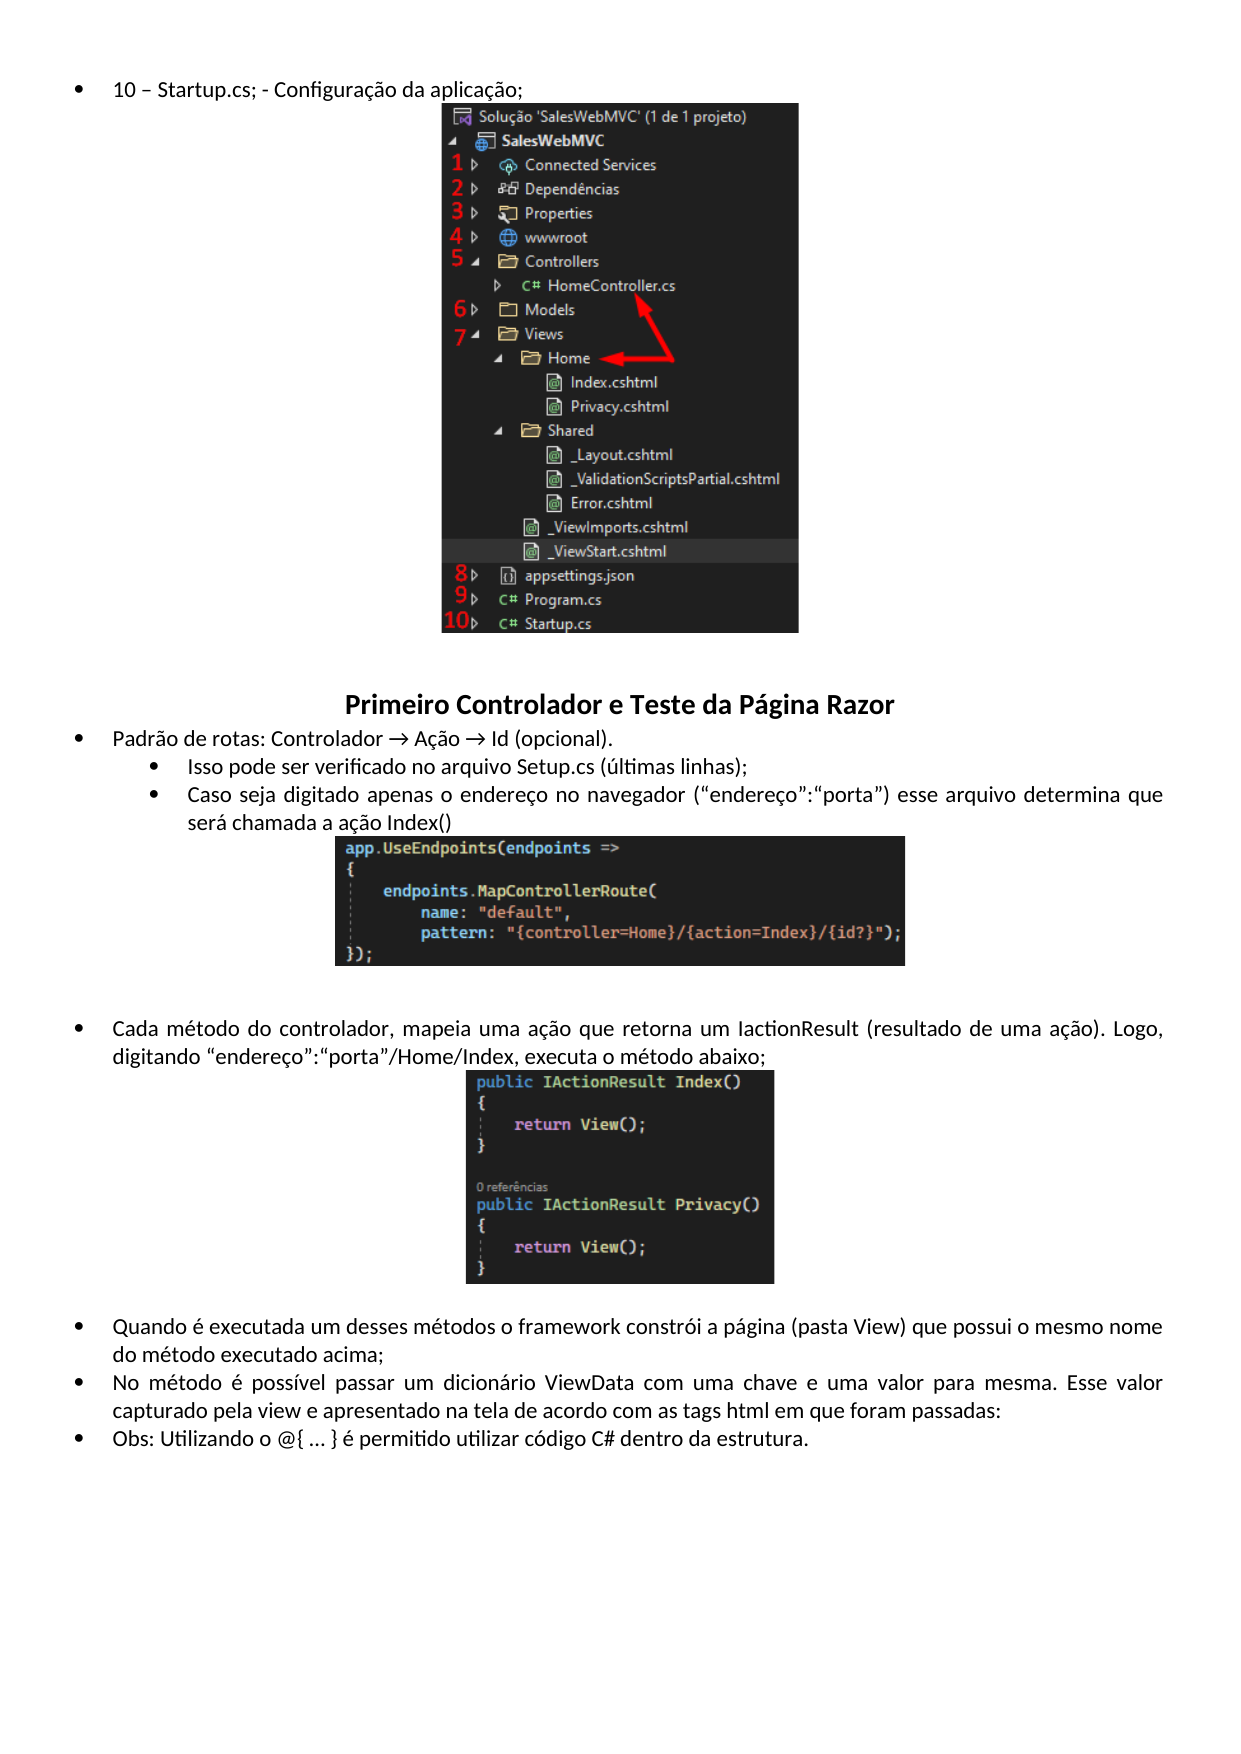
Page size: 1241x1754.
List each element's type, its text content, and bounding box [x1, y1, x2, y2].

list Caso seja digitado apenas o endereço no navegador (“endereço”:“porta”) esse arquivo determina que será chamada a ação Index() [150, 780, 1165, 836]
list No método é possível passar um dicionário ViewData com uma chave e uma valor para mesma. Esse valor capturado pela view e apresentado na tela de acordo com as tags html em que foram passadas: [75, 1368, 1165, 1424]
list 10 – Startup.cs; - Configuração da aplicação; [75, 75, 1165, 103]
list Obs: Utilizando o @{ … } é permitido utilizar código C# dentro da estrutura. [75, 1424, 1165, 1452]
list Isso pode ser verificado no arquivo Setup.cs (últimas linhas); [150, 752, 1165, 780]
picture [465, 1070, 775, 1284]
subtitle Primeiro Controlador e Teste da Página Razor [75, 686, 1165, 721]
list Quando é executada um desses métodos o framework constrói a página (pasta View) que possui o mesmo nome do método executado acima; [75, 1312, 1165, 1368]
list Cada método do controlador, mapeia uma ação que retorna um IactionResult (resultado de uma ação). Logo, digitando “endereço”:“porta”/Home/Index, executa o método abaixo; [75, 1014, 1165, 1070]
picture [335, 836, 905, 966]
picture [441, 103, 799, 633]
list Padrão de rotas: Controlador → Ação → Id (opcional). [75, 724, 1165, 752]
